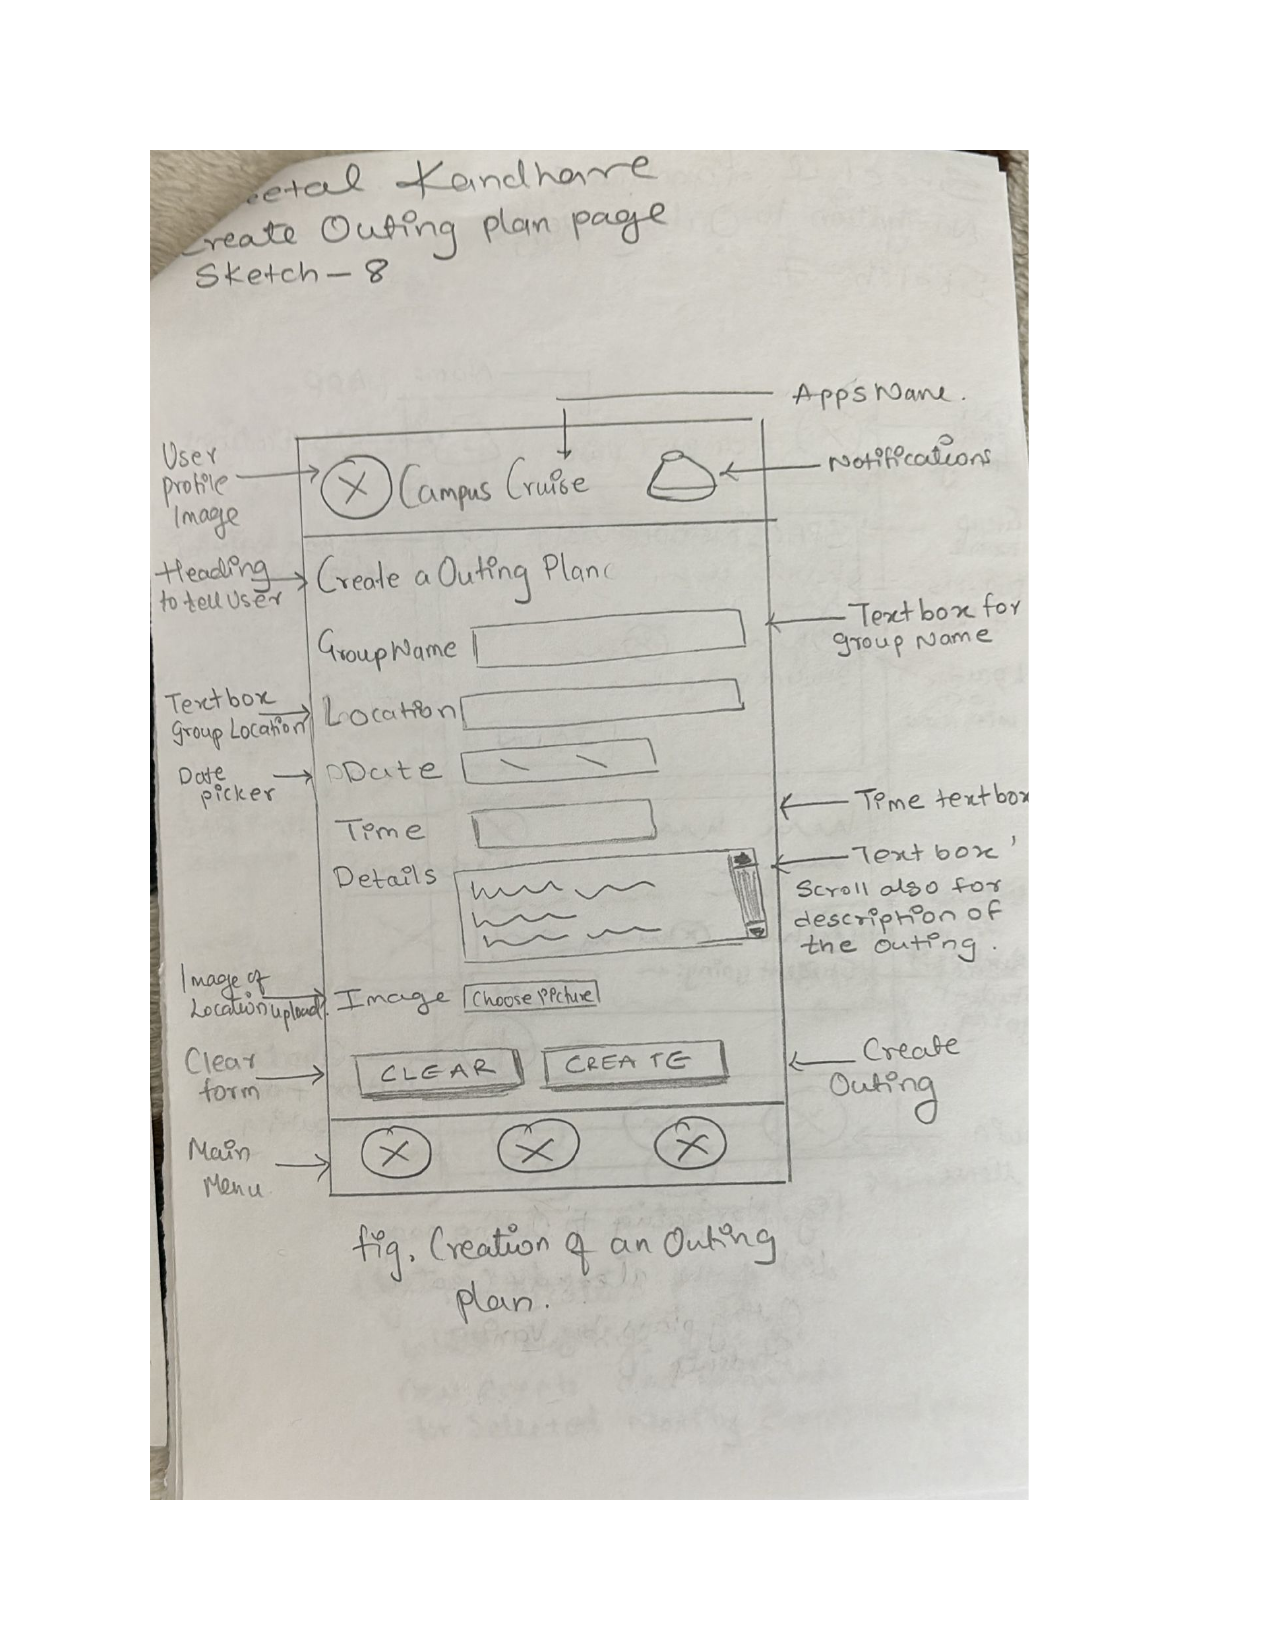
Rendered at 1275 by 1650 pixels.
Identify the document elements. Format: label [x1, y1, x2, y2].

picture [150, 150, 1029, 1500]
